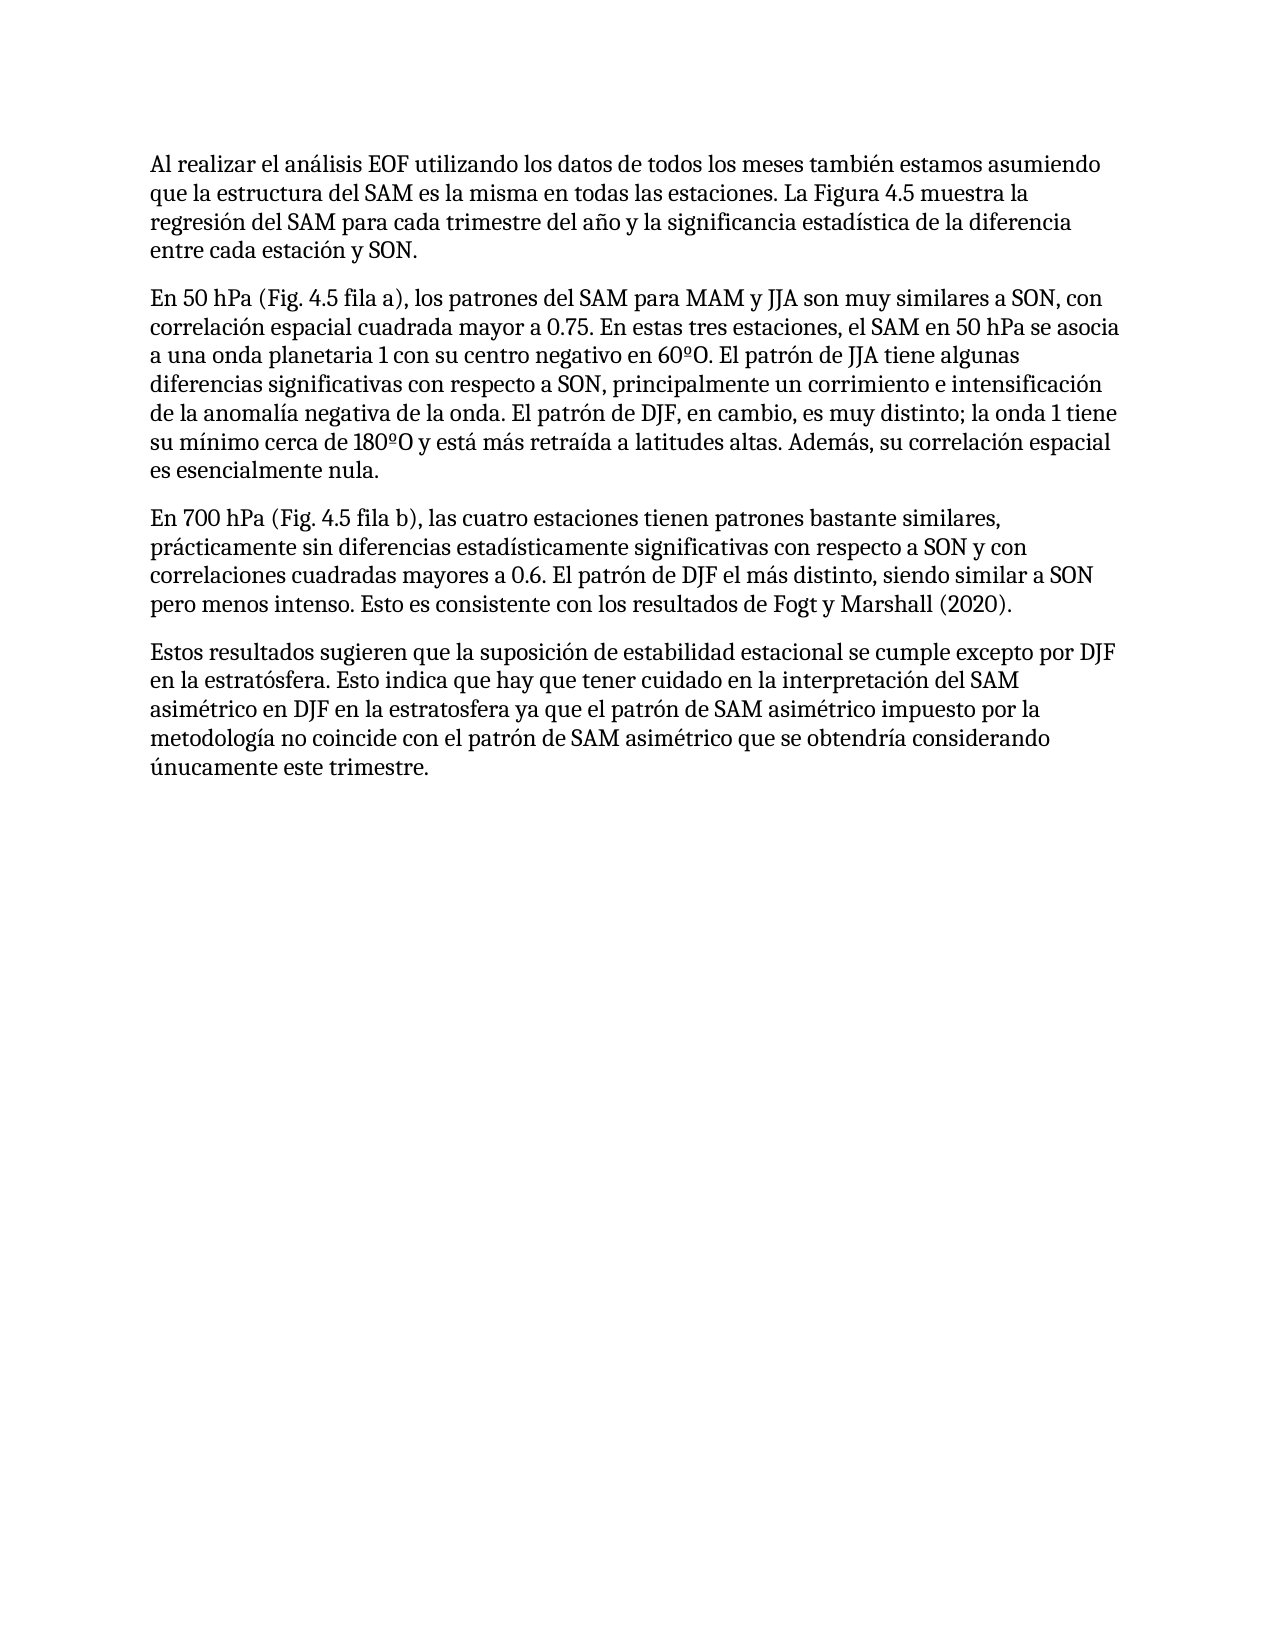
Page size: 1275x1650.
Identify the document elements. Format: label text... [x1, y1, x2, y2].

text Estos resultados sugieren que la suposición de estabilidad estacional se cumple excepto por DJF en la estratósfera. Esto indica que hay que tener cuidado en la interpretación del SAM asimétrico en DJF en la estratosfera ya que el patrón de SAM asimétrico impuesto por la metodología no coincide con el patrón de SAM asimétrico que se obtendría considerando únucamente este trimestre. [150, 637, 1125, 781]
text En 50 hPa (Fig. 4.5 fila a), los patrones del SAM para MAM y JJA son muy similares a SON, con correlación espacial cuadrada mayor a 0.75. En estas tres estaciones, el SAM en 50 hPa se asocia a una onda planetaria 1 con su centro negativo en 60ºO. El patrón de JJA tiene algunas diferencias significativas con respecto a SON, principalmente un corrimiento e intensificación de la anomalía negativa de la onda. El patrón de DJF, en cambio, es muy distinto; la onda 1 tiene su mínimo cerca de 180ºO y está más retraída a latitudes altas. Además, su correlación espacial es esencialmente nula. [150, 284, 1125, 485]
text En 700 hPa (Fig. 4.5 fila b), las cuatro estaciones tienen patrones bastante similares, prácticamente sin diferencias estadísticamente significativas con respecto a SON y con correlaciones cuadradas mayores a 0.6. El patrón de DJF el más distinto, siendo similar a SON pero menos intenso. Esto es consistente con los resultados de Fogt y Marshall (2020). [150, 504, 1125, 619]
text Al realizar el análisis EOF utilizando los datos de todos los meses también estamos asumiendo que la estructura del SAM es la misma en todas las estaciones. La Figura 4.5 muestra la regresión del SAM para cada trimestre del año y la significancia estadística de la diferencia entre cada estación y SON. [150, 150, 1125, 265]
